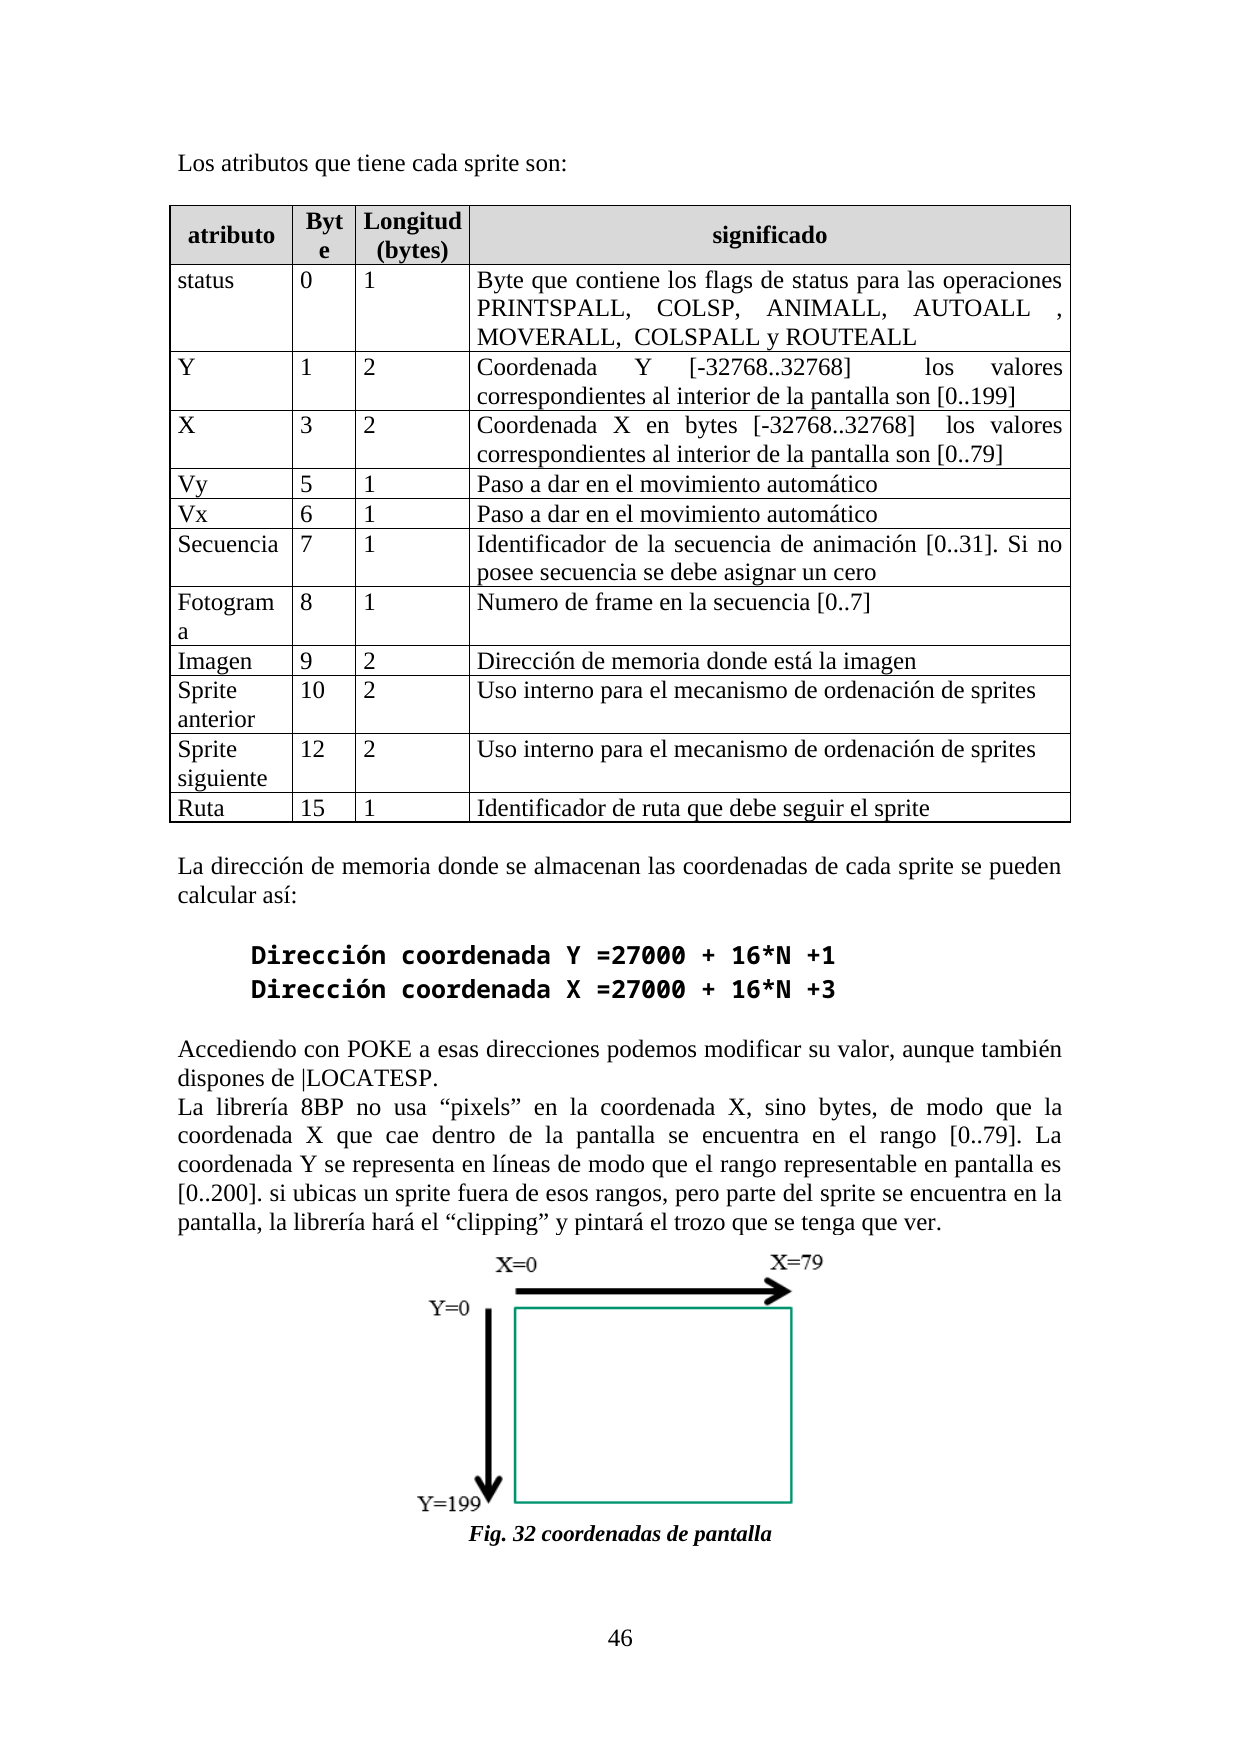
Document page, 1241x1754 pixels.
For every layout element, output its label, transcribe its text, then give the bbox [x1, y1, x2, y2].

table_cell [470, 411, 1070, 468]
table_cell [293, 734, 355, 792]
text La librería 8BP no usa “pixels” en la coordenada X, sino bytes, de modo que la coordenada X que cae dentro de la pantalla se encuentra en el rango [0..79]. La coordenada Y se representa en líneas de modo que el rango representable en pantalla es [0..200]. si ubicas un sprite fuera de esos rangos, pero parte del sprite se encuentra en la pantalla, la librería hará el “clipping” y pintará el trozo que se tenga que ver. [177, 1092, 1063, 1236]
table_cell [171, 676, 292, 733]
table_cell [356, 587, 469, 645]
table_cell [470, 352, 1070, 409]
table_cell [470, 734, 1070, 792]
text Accediendo con POKE a esas direcciones podemos modificar su valor, aunque también dispones de |LOCATESP. [177, 1034, 1063, 1092]
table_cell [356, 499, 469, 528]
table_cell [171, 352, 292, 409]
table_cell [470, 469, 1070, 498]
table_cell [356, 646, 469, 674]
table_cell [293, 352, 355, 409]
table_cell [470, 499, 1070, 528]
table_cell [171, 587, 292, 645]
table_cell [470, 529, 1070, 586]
text Los atributos que tiene cada sprite son: [177, 148, 1063, 176]
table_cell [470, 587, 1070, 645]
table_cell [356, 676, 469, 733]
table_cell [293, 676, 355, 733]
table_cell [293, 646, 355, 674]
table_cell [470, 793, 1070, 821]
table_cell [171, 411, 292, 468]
picture [400, 1235, 841, 1520]
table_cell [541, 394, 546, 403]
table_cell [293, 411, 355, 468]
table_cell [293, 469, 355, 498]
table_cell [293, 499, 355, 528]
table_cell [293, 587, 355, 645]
text Fig. 32 coordenadas de pantalla [177, 1520, 1063, 1546]
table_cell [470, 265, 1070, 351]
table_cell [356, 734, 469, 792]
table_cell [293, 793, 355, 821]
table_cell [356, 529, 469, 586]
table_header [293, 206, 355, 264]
text Dirección coordenada Y =27000 + 16*N +1 [177, 937, 1063, 971]
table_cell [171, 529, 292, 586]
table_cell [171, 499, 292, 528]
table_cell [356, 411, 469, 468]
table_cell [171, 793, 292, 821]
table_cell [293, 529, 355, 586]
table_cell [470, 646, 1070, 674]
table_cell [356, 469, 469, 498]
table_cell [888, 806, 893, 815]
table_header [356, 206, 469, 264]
text Dirección coordenada X =27000 + 16*N +3 [177, 971, 1063, 1006]
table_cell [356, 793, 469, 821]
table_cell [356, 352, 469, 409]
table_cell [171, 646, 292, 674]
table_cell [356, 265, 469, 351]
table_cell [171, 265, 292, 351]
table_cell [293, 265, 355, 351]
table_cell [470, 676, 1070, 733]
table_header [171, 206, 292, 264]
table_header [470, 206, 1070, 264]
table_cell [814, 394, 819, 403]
text La dirección de memoria donde se almacenan las coordenadas de cada sprite se pueden calcular así: [177, 851, 1063, 909]
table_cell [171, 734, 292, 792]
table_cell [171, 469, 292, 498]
